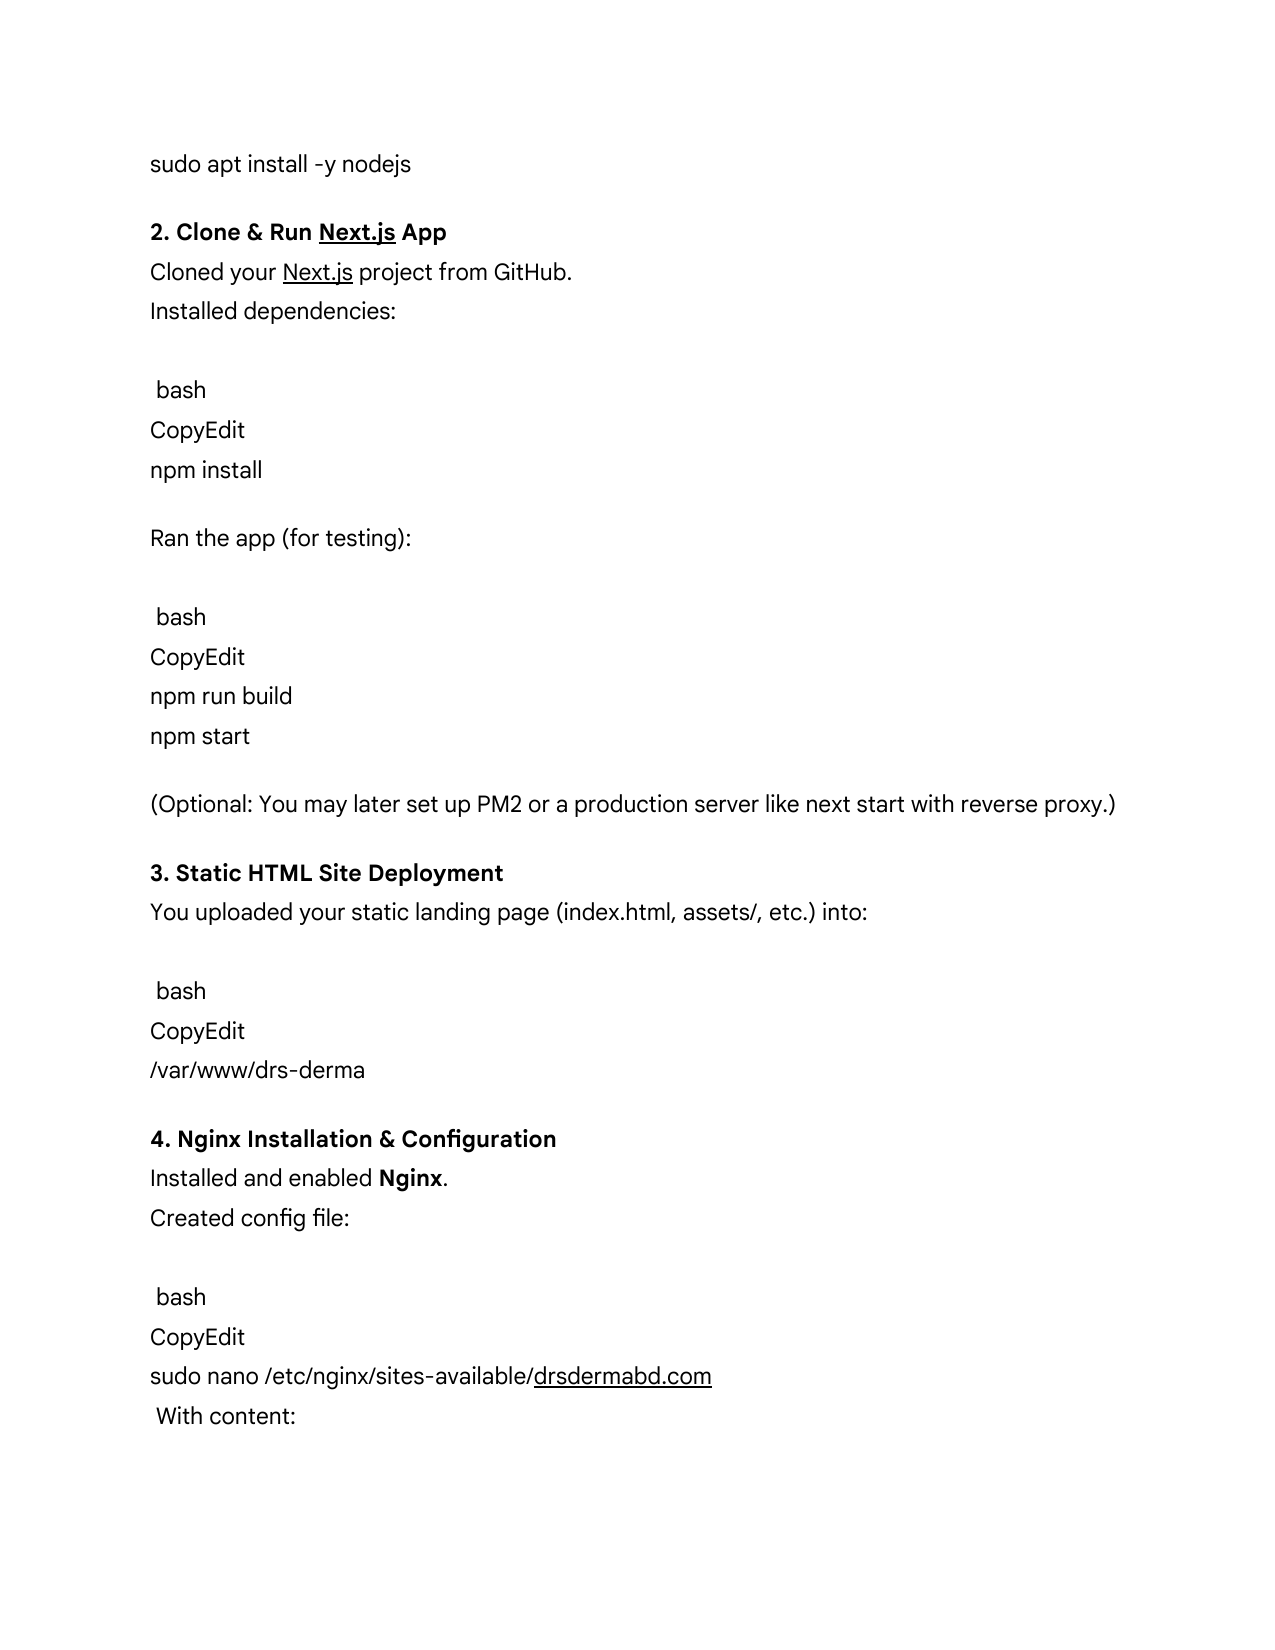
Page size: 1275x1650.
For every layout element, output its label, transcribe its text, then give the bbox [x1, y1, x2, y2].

text bash [150, 603, 1125, 632]
text sudo nano /etc/nginx/sites-available/drsdermabd.com [150, 1362, 1125, 1391]
text CopyEdit [150, 416, 1125, 445]
text npm start [150, 722, 1125, 751]
text npm install [150, 456, 1125, 484]
text 4. Nginx Installation & Configuration [150, 1125, 1125, 1154]
text 3. Static HTML Site Deployment [150, 859, 1125, 887]
text bash [150, 377, 1125, 405]
text Installed dependencies: [150, 297, 1125, 326]
text Created config file: [150, 1204, 1125, 1233]
text 2. Clone & Run Next.js App [150, 218, 1125, 247]
text CopyEdit [150, 643, 1125, 672]
text CopyEdit [150, 1323, 1125, 1352]
text Installed and enabled Nginx. [150, 1164, 1125, 1193]
text Ran the app (for testing): [150, 524, 1125, 553]
text (Optional: You may later set up PM2 or a production server like next start with reverse proxy.) [150, 790, 1125, 819]
text You uploaded your static landing page (index.html, assets/, etc.) into: [150, 898, 1125, 927]
text Cloned your Next.js project from GitHub. [150, 258, 1125, 287]
text sudo apt install -y nodejs [150, 150, 1125, 179]
text npm run build [150, 682, 1125, 711]
text CopyEdit [150, 1017, 1125, 1046]
text bash [150, 977, 1125, 1006]
text bash [150, 1283, 1125, 1312]
text /var/www/drs-derma [150, 1057, 1125, 1085]
text With content: [150, 1402, 1125, 1431]
